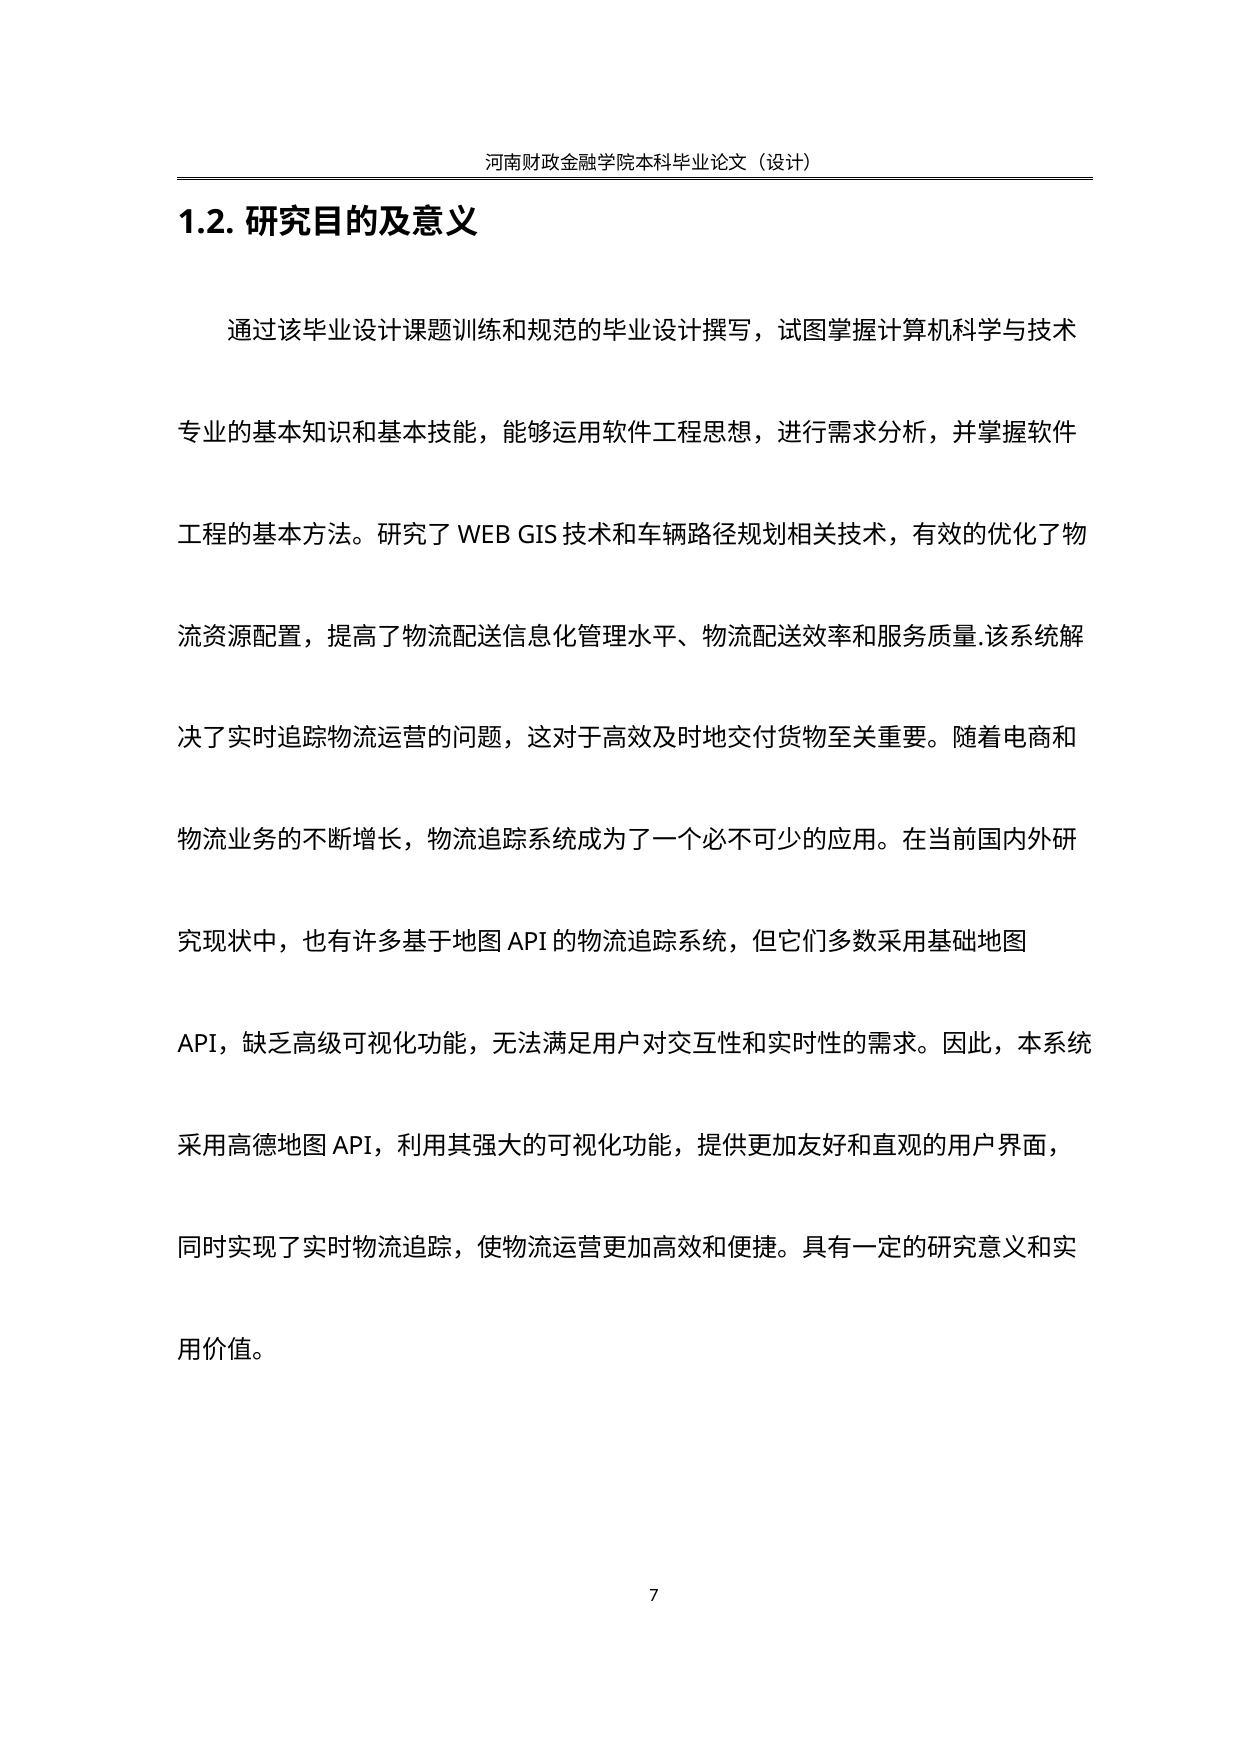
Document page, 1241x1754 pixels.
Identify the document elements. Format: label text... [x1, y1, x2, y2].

list 研究目的及意义 [177, 186, 1093, 253]
text 通过该毕业设计课题训练和规范的毕业设计撰写，试图掌握计算机科学与技术专业的基本知识和基本技能，能够运用软件工程思想，进行需求分析，并掌握软件工程的基本方法。研究了WEB GIS技术和车辆路径规划相关技术，有效的优化了物流资源配置，提高了物流配送信息化管理水平、物流配送效率和服务质量.该系统解决了实时追踪物流运营的问题，这对于高效及时地交付货物至关重要。随着电商和物流业务的不断增长，物流追踪系统成为了一个必不可少的应用。在当前国内外研究现状中，也有许多基于地图API的物流追踪系统，但它们多数采用基础地图API，缺乏高级可视化功能，无法满足用户对交互性和实时性的需求。因此，本系统采用高德地图API，利用其强大的可视化功能，提供更加友好和直观的用户界面，同时实现了实时物流追踪，使物流运营更加高效和便捷。具有一定的研究意义和实用价值。 [177, 294, 1093, 1381]
